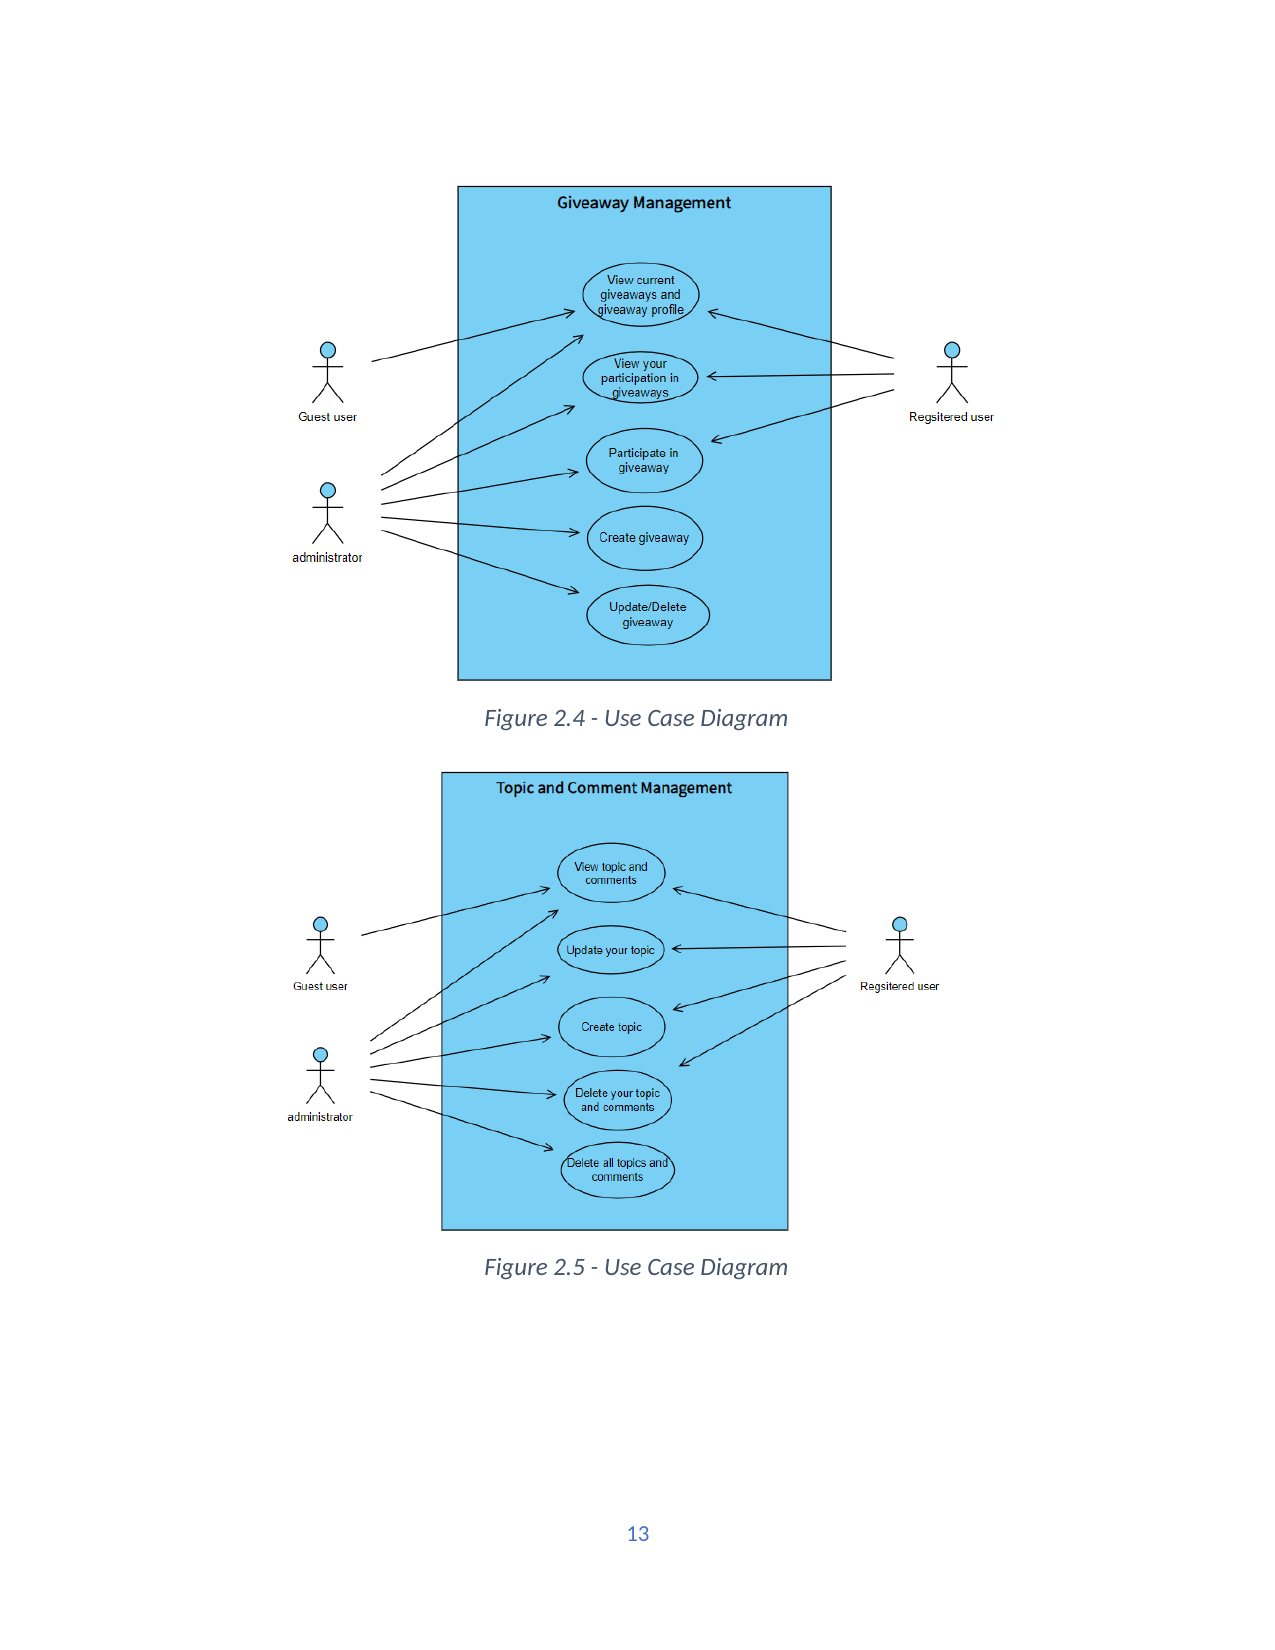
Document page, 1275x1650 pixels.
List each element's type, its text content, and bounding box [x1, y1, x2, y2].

picture [251, 753, 1024, 1249]
text Figure 2.4 - Use Case Diagram [148, 702, 1127, 732]
picture [251, 150, 1024, 702]
text Figure 2.5 - Use Case Diagram [148, 1251, 1127, 1282]
